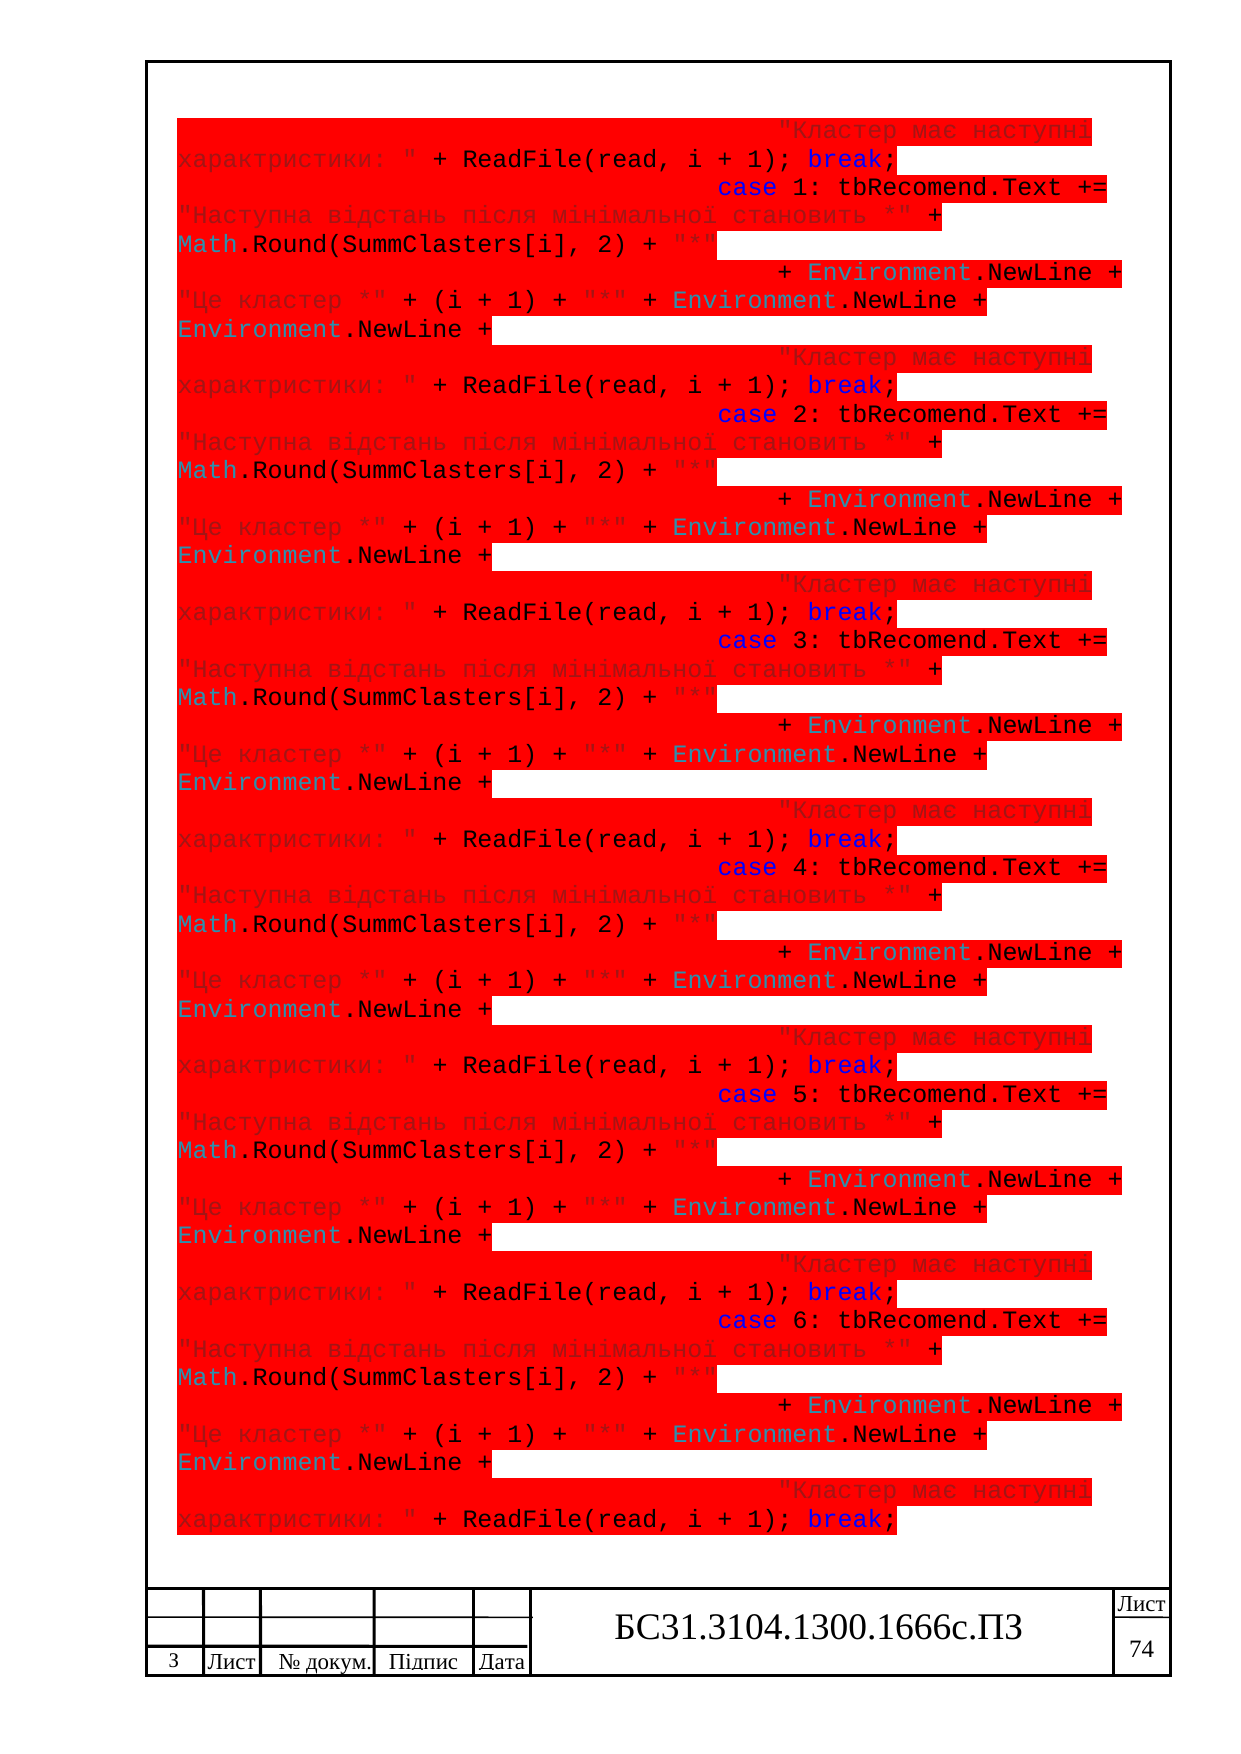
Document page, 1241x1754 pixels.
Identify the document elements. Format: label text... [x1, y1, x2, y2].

text + Environment.NewLine + "Це кластер *" + (i + 1) + "*" + Environment.NewLine + Environment.NewLine + [492, 260, 1146, 345]
text + Environment.NewLine + "Це кластер *" + (i + 1) + "*" + Environment.NewLine + Environment.NewLine + [492, 940, 1146, 1025]
text case 5: tbRecomend.Text += "Наступна відстань після мінімальної становить *" + Math.Round(SummClasters[i], 2) + "*" [717, 1081, 1146, 1166]
text + Environment.NewLine + "Це кластер *" + (i + 1) + "*" + Environment.NewLine + Environment.NewLine + [492, 486, 1146, 571]
text "Кластер має наступні характристики: " + ReadFile(read, i + 1); break; [897, 345, 1146, 401]
text "Кластер має наступні характристики: " + ReadFile(read, i + 1); break; [897, 1025, 1146, 1081]
text case 2: tbRecomend.Text += "Наступна відстань після мінімальної становить *" + Math.Round(SummClasters[i], 2) + "*" [717, 401, 1146, 486]
text case 4: tbRecomend.Text += "Наступна відстань після мінімальної становить *" + Math.Round(SummClasters[i], 2) + "*" [717, 855, 1146, 940]
text "Кластер має наступні характристики: " + ReadFile(read, i + 1); break; [897, 118, 1146, 175]
text "Кластер має наступні характристики: " + ReadFile(read, i + 1); break; [897, 571, 1146, 628]
text "Кластер має наступні характристики: " + ReadFile(read, i + 1); break; [897, 1251, 1146, 1308]
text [492, 1393, 1146, 1478]
text "Кластер має наступні характристики: " + ReadFile(read, i + 1); break; [897, 1478, 1146, 1535]
text case 6: tbRecomend.Text += "Наступна відстань після мінімальної становить *" + Math.Round(SummClasters[i], 2) + "*" [717, 1308, 1146, 1393]
text "Кластер має наступні характристики: " + ReadFile(read, i + 1); break; [897, 798, 1146, 855]
text + Environment.NewLine + "Це кластер *" + (i + 1) + "*" + Environment.NewLine + Environment.NewLine + [492, 1166, 1146, 1251]
text case 1: tbRecomend.Text += "Наступна відстань після мінімальної становить *" + Math.Round(SummClasters[i], 2) + "*" [717, 175, 1146, 260]
text + Environment.NewLine + "Це кластер *" + (i + 1) + "*" + Environment.NewLine + Environment.NewLine + [492, 713, 1146, 798]
text case 3: tbRecomend.Text += "Наступна відстань після мінімальної становить *" + Math.Round(SummClasters[i], 2) + "*" [717, 628, 1146, 713]
